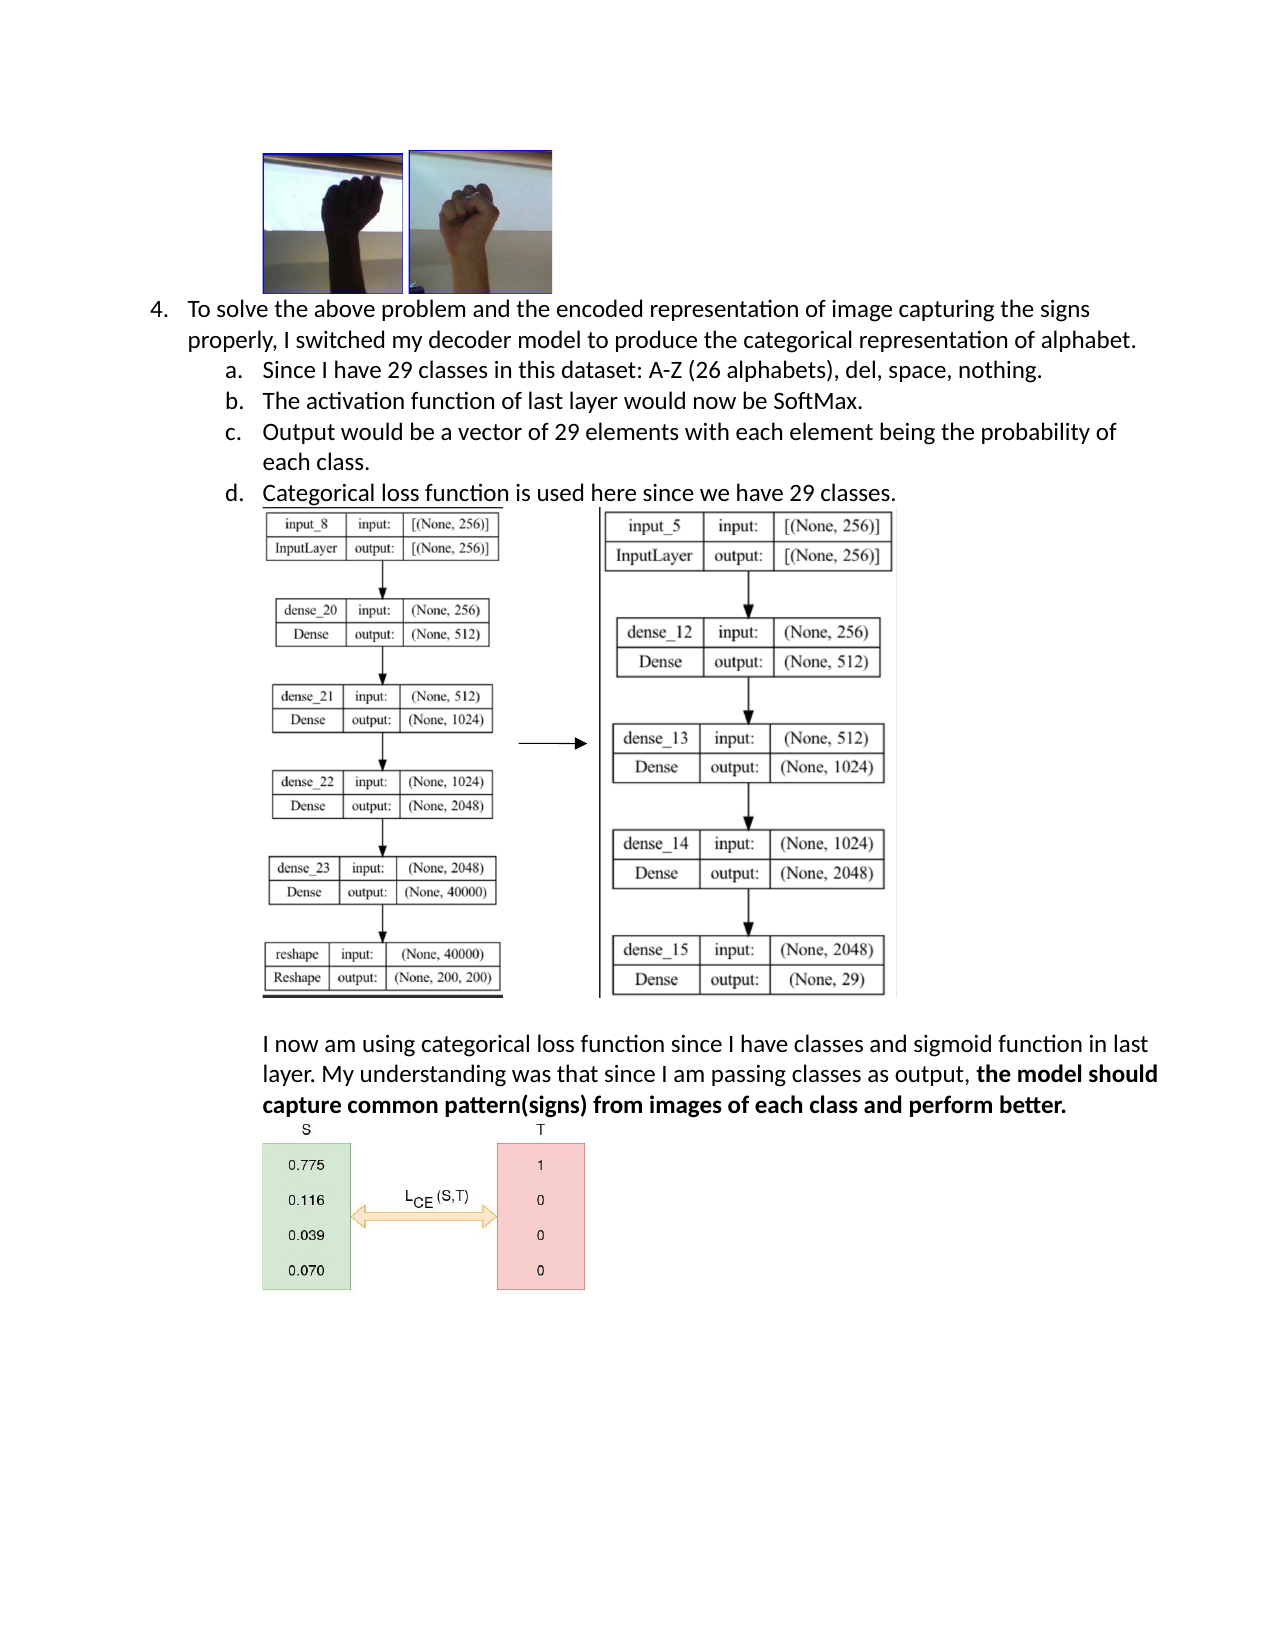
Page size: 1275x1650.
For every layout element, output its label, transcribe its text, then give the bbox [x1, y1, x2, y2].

picture [408, 150, 553, 294]
list The activation function of last layer would now be SoftMax. [225, 385, 1162, 416]
list Since I have 29 classes in this dataset: A-Z (26 alphabets), del, space, nothing. [225, 355, 1162, 385]
picture [262, 507, 503, 998]
picture [262, 153, 403, 294]
picture [599, 507, 897, 998]
list To solve the above problem and the encoded representation of image capturing the signs properly, I switched my decoder model to produce the categorical representation of alphabet. [150, 294, 1162, 355]
list Output would be a vector of 29 elements with each element being the probability of each class. [225, 416, 1162, 477]
picture [262, 1119, 585, 1295]
list I now am using categorical loss function since I have classes and sigmoid function in last layer. My understanding was that since I am passing classes as output, the model should capture common pattern(signs) from images of each class and perform better. [262, 1028, 1162, 1119]
list Categorical loss function is used here since we have 29 classes. [225, 477, 1162, 507]
